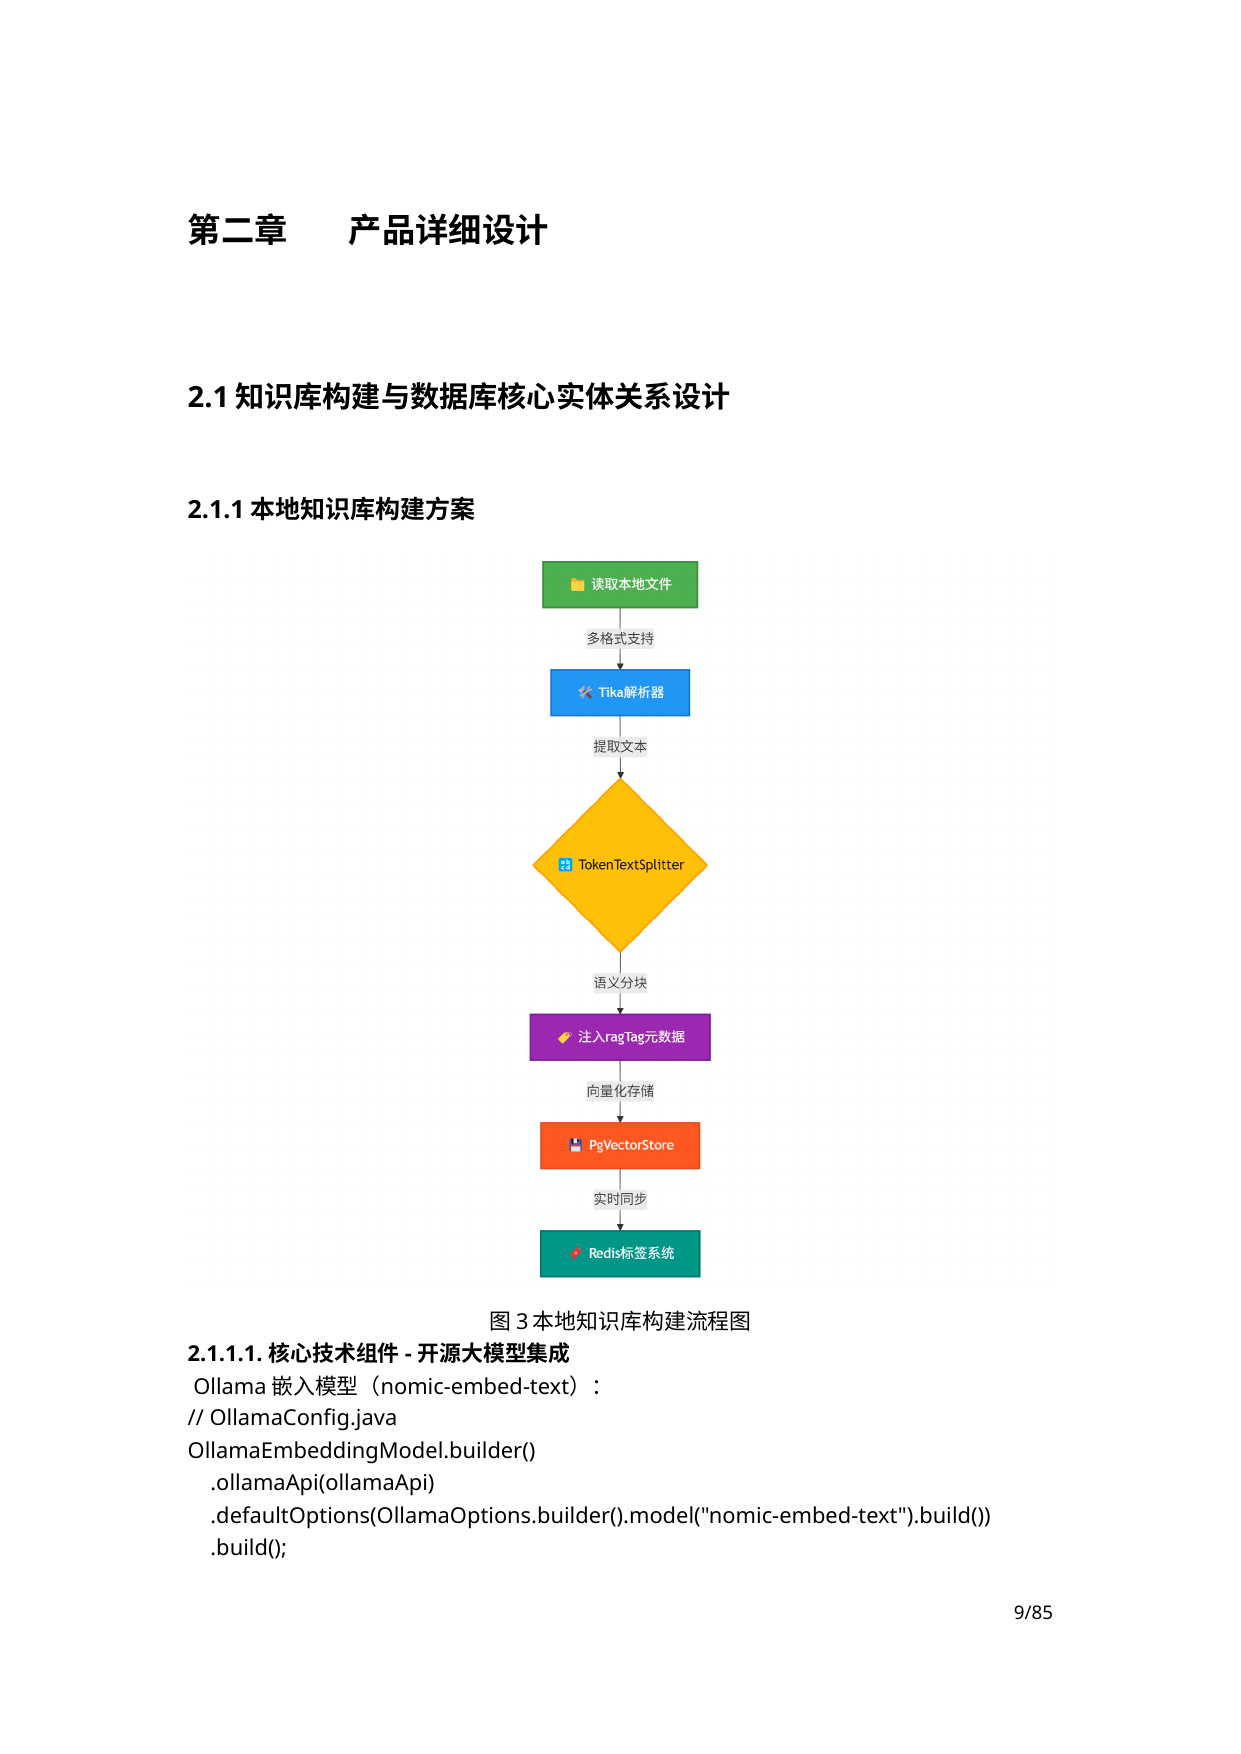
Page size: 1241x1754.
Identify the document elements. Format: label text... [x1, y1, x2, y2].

text .build(); [187, 1531, 1053, 1563]
subtitle 产品详细设计 [187, 195, 1053, 260]
text .defaultOptions(OllamaOptions.builder().model("nomic-embed-text").build()) [187, 1498, 1053, 1531]
text .ollamaApi(ollamaApi) [187, 1466, 1053, 1498]
subtitle 2.1知识库构建与数据库核心实体关系设计 [187, 362, 1053, 427]
subtitle 2.1.1.1. 核心技术组件 - 开源大模型集成 [187, 1336, 1053, 1368]
text OllamaEmbeddingModel.builder() [187, 1433, 1053, 1466]
text // OllamaConfig.java [187, 1401, 1053, 1433]
subtitle 2.1.1本地知识库构建方案 [187, 475, 1053, 540]
picture [187, 556, 1053, 1283]
text Ollama嵌入模型（nomic-embed-text）： [187, 1368, 1053, 1401]
text 图 3本地知识库构建流程图 [187, 1303, 1053, 1336]
